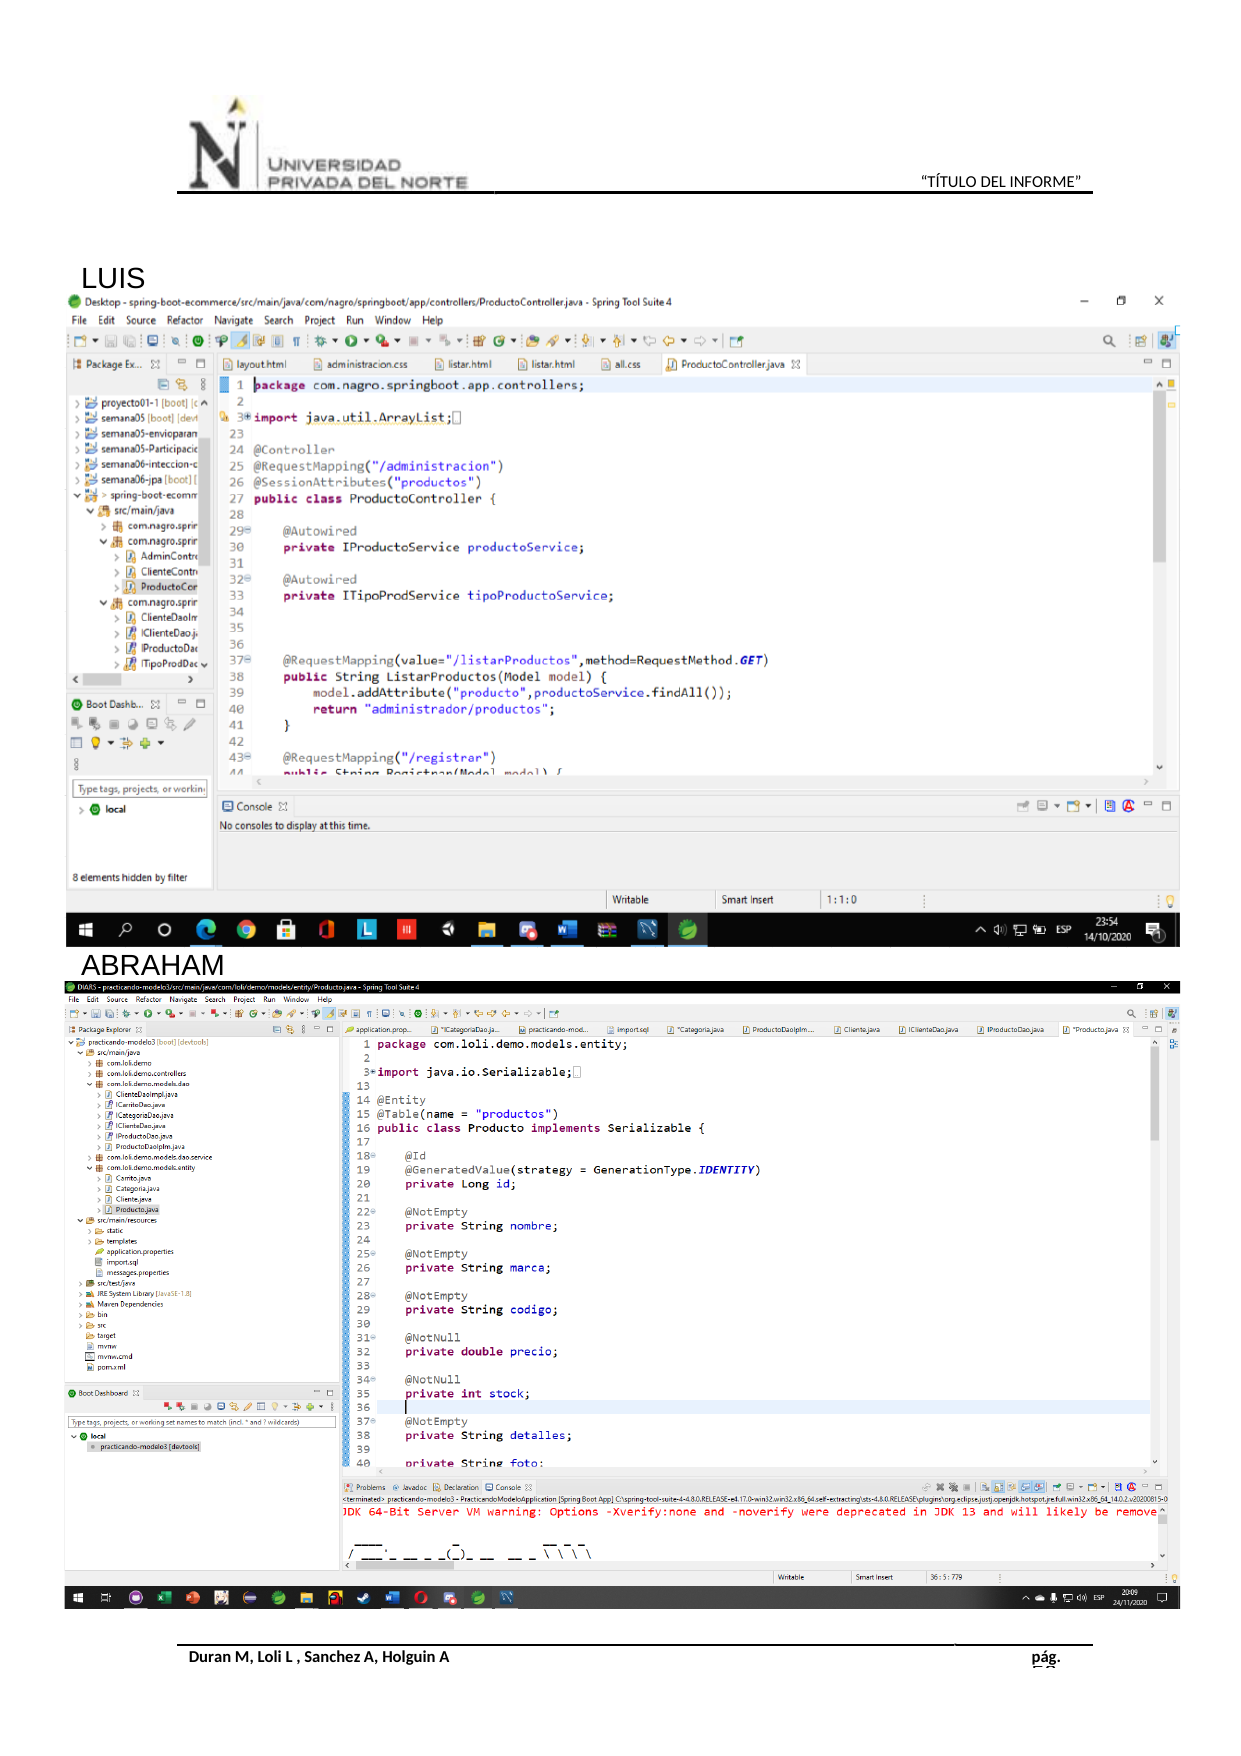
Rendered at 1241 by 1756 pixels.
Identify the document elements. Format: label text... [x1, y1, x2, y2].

text ABRAHAM [64, 948, 1180, 981]
picture [64, 981, 1181, 1609]
text LUIS [64, 261, 1180, 294]
picture [64, 294, 1181, 948]
picture [188, 95, 469, 191]
